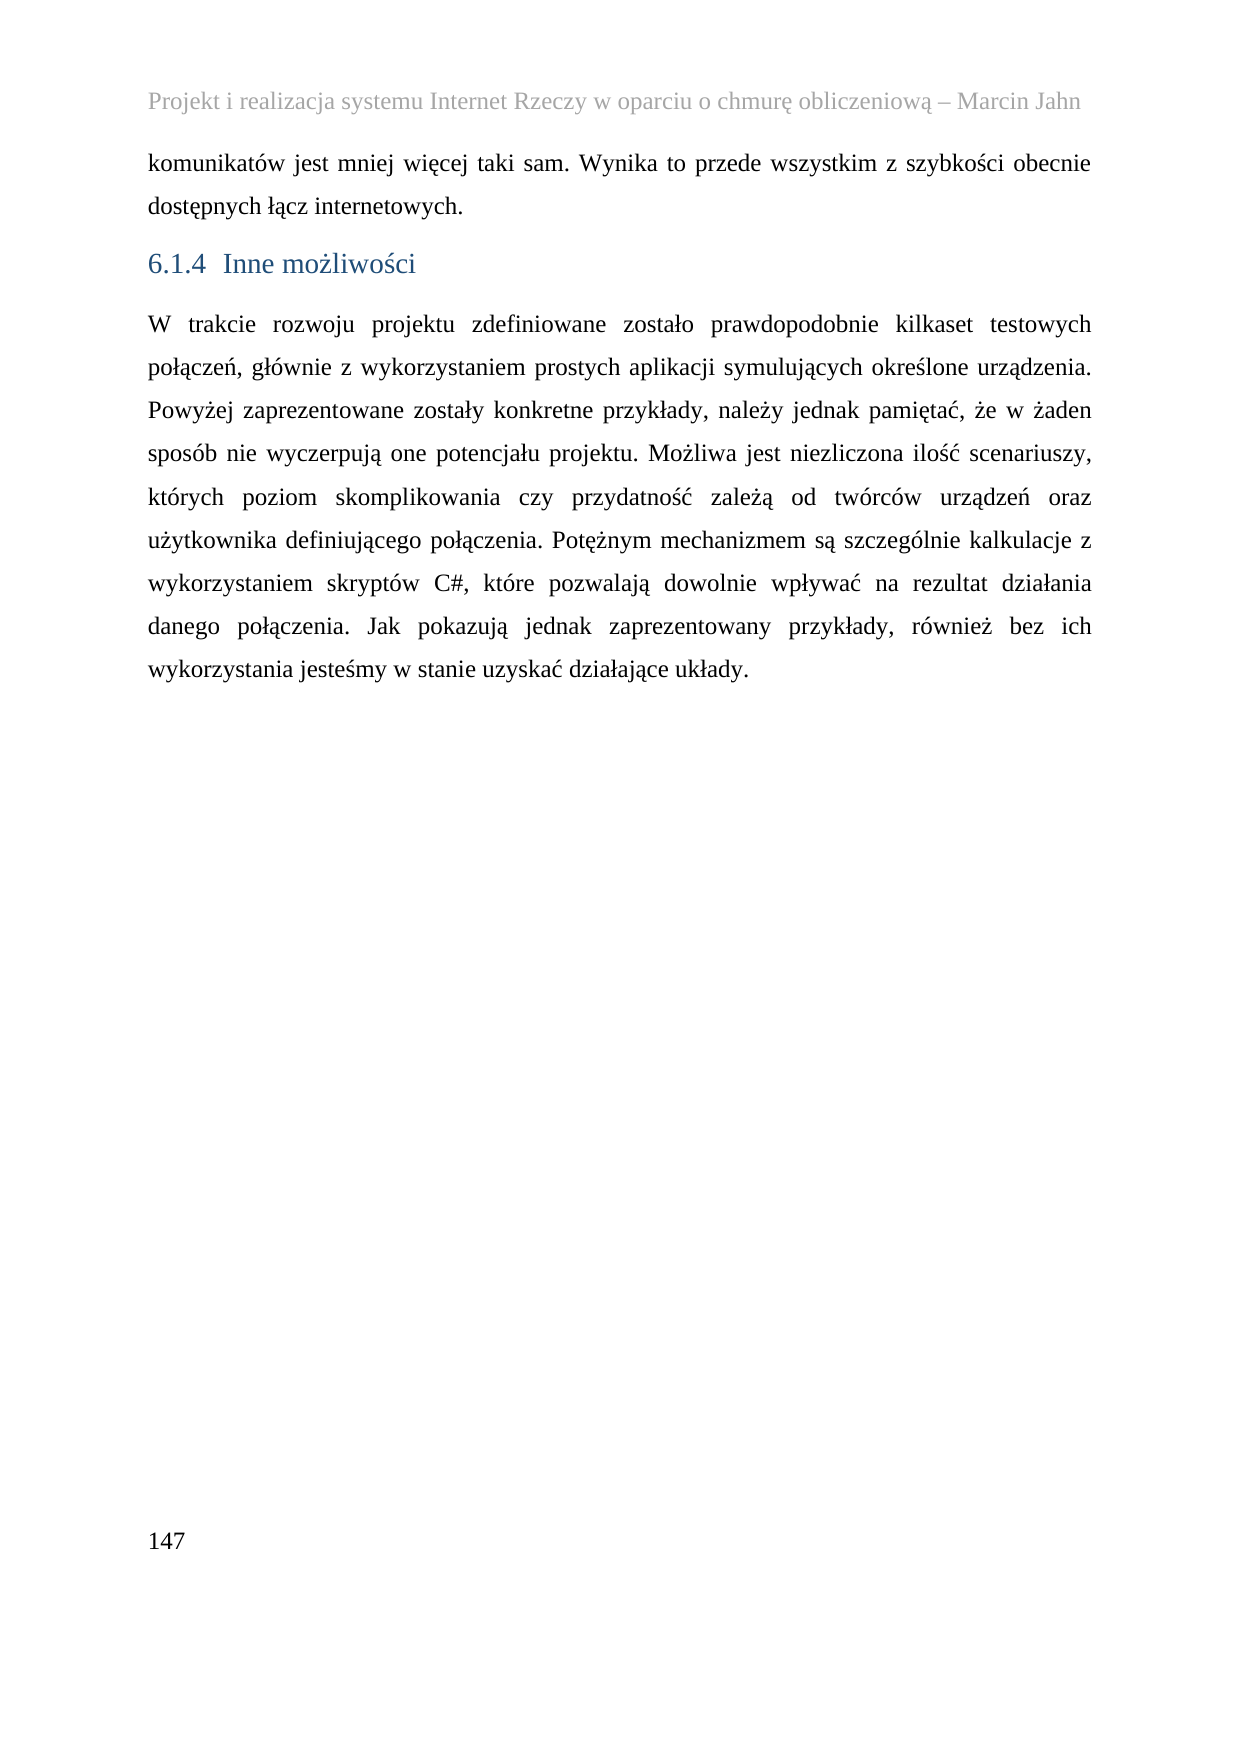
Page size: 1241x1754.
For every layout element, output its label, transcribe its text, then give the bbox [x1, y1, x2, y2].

subtitle Inne możliwości [148, 246, 1093, 280]
text W trakcie rozwoju projektu zdefiniowane zostało prawdopodobnie kilkaset testowych połączeń, głównie z wykorzystaniem prostych aplikacji symulujących określone urządzenia. Powyżej zaprezentowane zostały konkretne przykłady, należy jednak pamiętać, że w żaden sposób nie wyczerpują one potencjału projektu. Możliwa jest niezliczona ilość scenariuszy, których poziom skomplikowania czy przydatność zależą od twórców urządzeń oraz użytkownika definiującego połączenia. Potężnym mechanizmem są szczególnie kalkulacje z wykorzystaniem skryptów C#, które pozwalają dowolnie wpływać na rezultat działania danego połączenia. Jak pokazują jednak zaprezentowany przykłady, również bez ich wykorzystania jesteśmy w stanie uzyskać działające układy. [148, 309, 1093, 683]
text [148, 148, 1093, 219]
